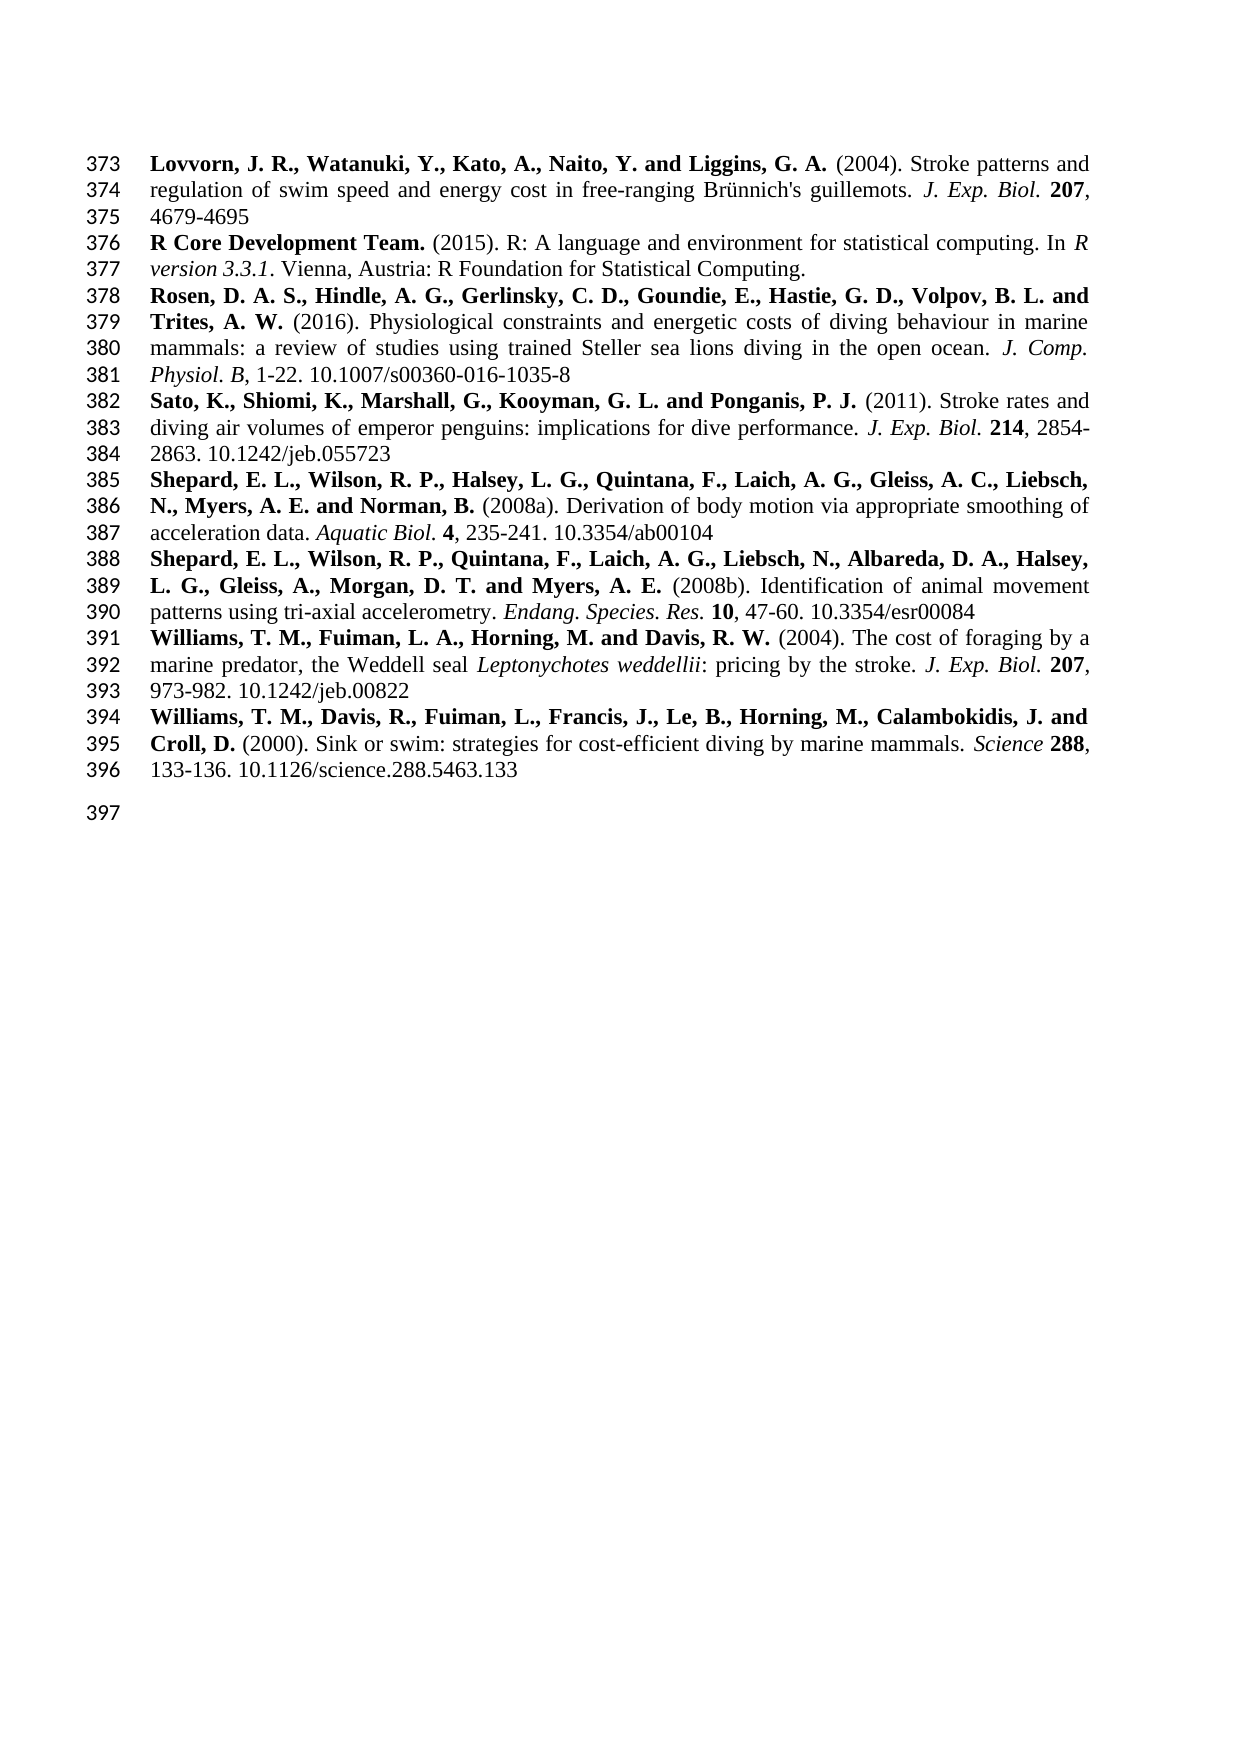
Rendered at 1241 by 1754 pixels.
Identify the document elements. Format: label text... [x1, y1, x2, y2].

text Rosen, D. A. S., Hindle, A. G., Gerlinsky, C. D., Goundie, E., Hastie, G. D., Volpov, B. L. and Trites, A. W. (2016). Physiological constraints and energetic costs of diving behaviour in marine mammals: a review of studies using trained Steller sea lions diving in the open ocean. J. Comp. Physiol. B, 1-22. 10.1007/s00360-016-1035-8 [150, 282, 1090, 387]
text Lovvorn, J. R., Watanuki, Y., Kato, A., Naito, Y. and Liggins, G. A. (2004). Stroke patterns and regulation of swim speed and energy cost in free-ranging Brünnich's guillemots. J. Exp. Biol. 207, 4679-4695 [150, 150, 1090, 229]
text Shepard, E. L., Wilson, R. P., Quintana, F., Laich, A. G., Liebsch, N., Albareda, D. A., Halsey, L. G., Gleiss, A., Morgan, D. T. and Myers, A. E. (2008b). Identification of animal movement patterns using tri-axial accelerometry. Endang. Species. Res. 10, 47-60. 10.3354/esr00084 [150, 545, 1090, 624]
text Shepard, E. L., Wilson, R. P., Halsey, L. G., Quintana, F., Laich, A. G., Gleiss, A. C., Liebsch, N., Myers, A. E. and Norman, B. (2008a). Derivation of body motion via appropriate smoothing of acceleration data. Aquatic Biol. 4, 235-241. 10.3354/ab00104 [150, 466, 1090, 545]
text R Core Development Team. (2015). R: A language and environment for statistical computing. In R version 3.3.1. Vienna, Austria: R Foundation for Statistical Computing. [150, 229, 1090, 282]
text Williams, T. M., Fuiman, L. A., Horning, M. and Davis, R. W. (2004). The cost of foraging by a marine predator, the Weddell seal Leptonychotes weddellii: pricing by the stroke. J. Exp. Biol. 207, 973-982. 10.1242/jeb.00822 [150, 624, 1090, 703]
text Sato, K., Shiomi, K., Marshall, G., Kooyman, G. L. and Ponganis, P. J. (2011). Stroke rates and diving air volumes of emperor penguins: implications for dive performance. J. Exp. Biol. 214, 2854-2863. 10.1242/jeb.055723 [150, 387, 1090, 466]
text Williams, T. M., Davis, R., Fuiman, L., Francis, J., Le, B., Horning, M., Calambokidis, J. and Croll, D. (2000). Sink or swim: strategies for cost-efficient diving by marine mammals. Science 288, 133-136. 10.1126/science.288.5463.133 [150, 703, 1090, 782]
